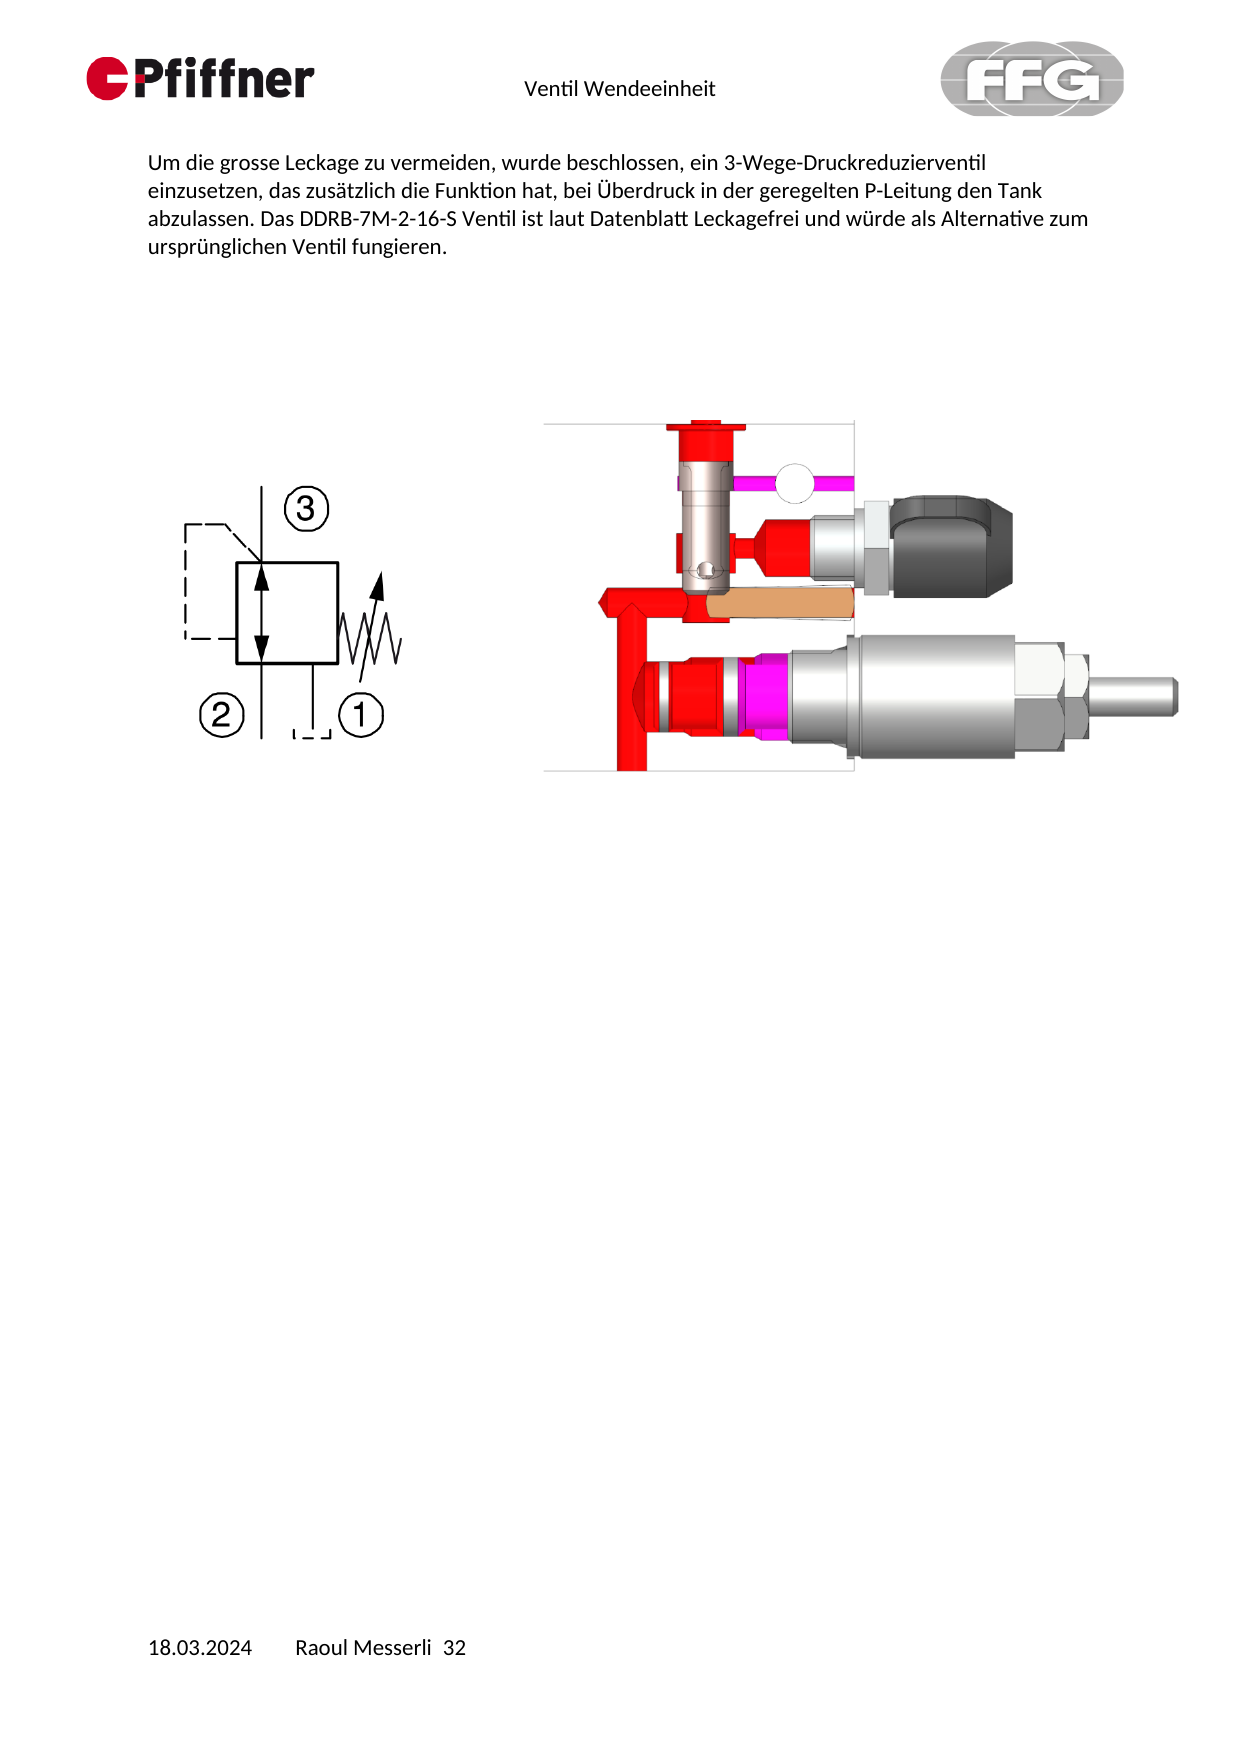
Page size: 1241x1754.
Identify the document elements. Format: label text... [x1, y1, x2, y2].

picture [939, 41, 1124, 116]
picture [165, 471, 416, 756]
picture [542, 420, 1186, 792]
picture [86, 57, 315, 101]
text Um die grosse Leckage zu vermeiden, wurde beschlossen, ein 3-Wege-Druckreduzierventil einzusetzen, das zusätzlich die Funktion hat, bei Überdruck in der geregelten P-Leitung den Tank abzulassen. Das DDRB-7M-2-16-S Ventil ist laut Datenblatt Leckagefrei und würde als Alternative zum ursprünglichen Ventil fungieren. [148, 148, 1092, 260]
